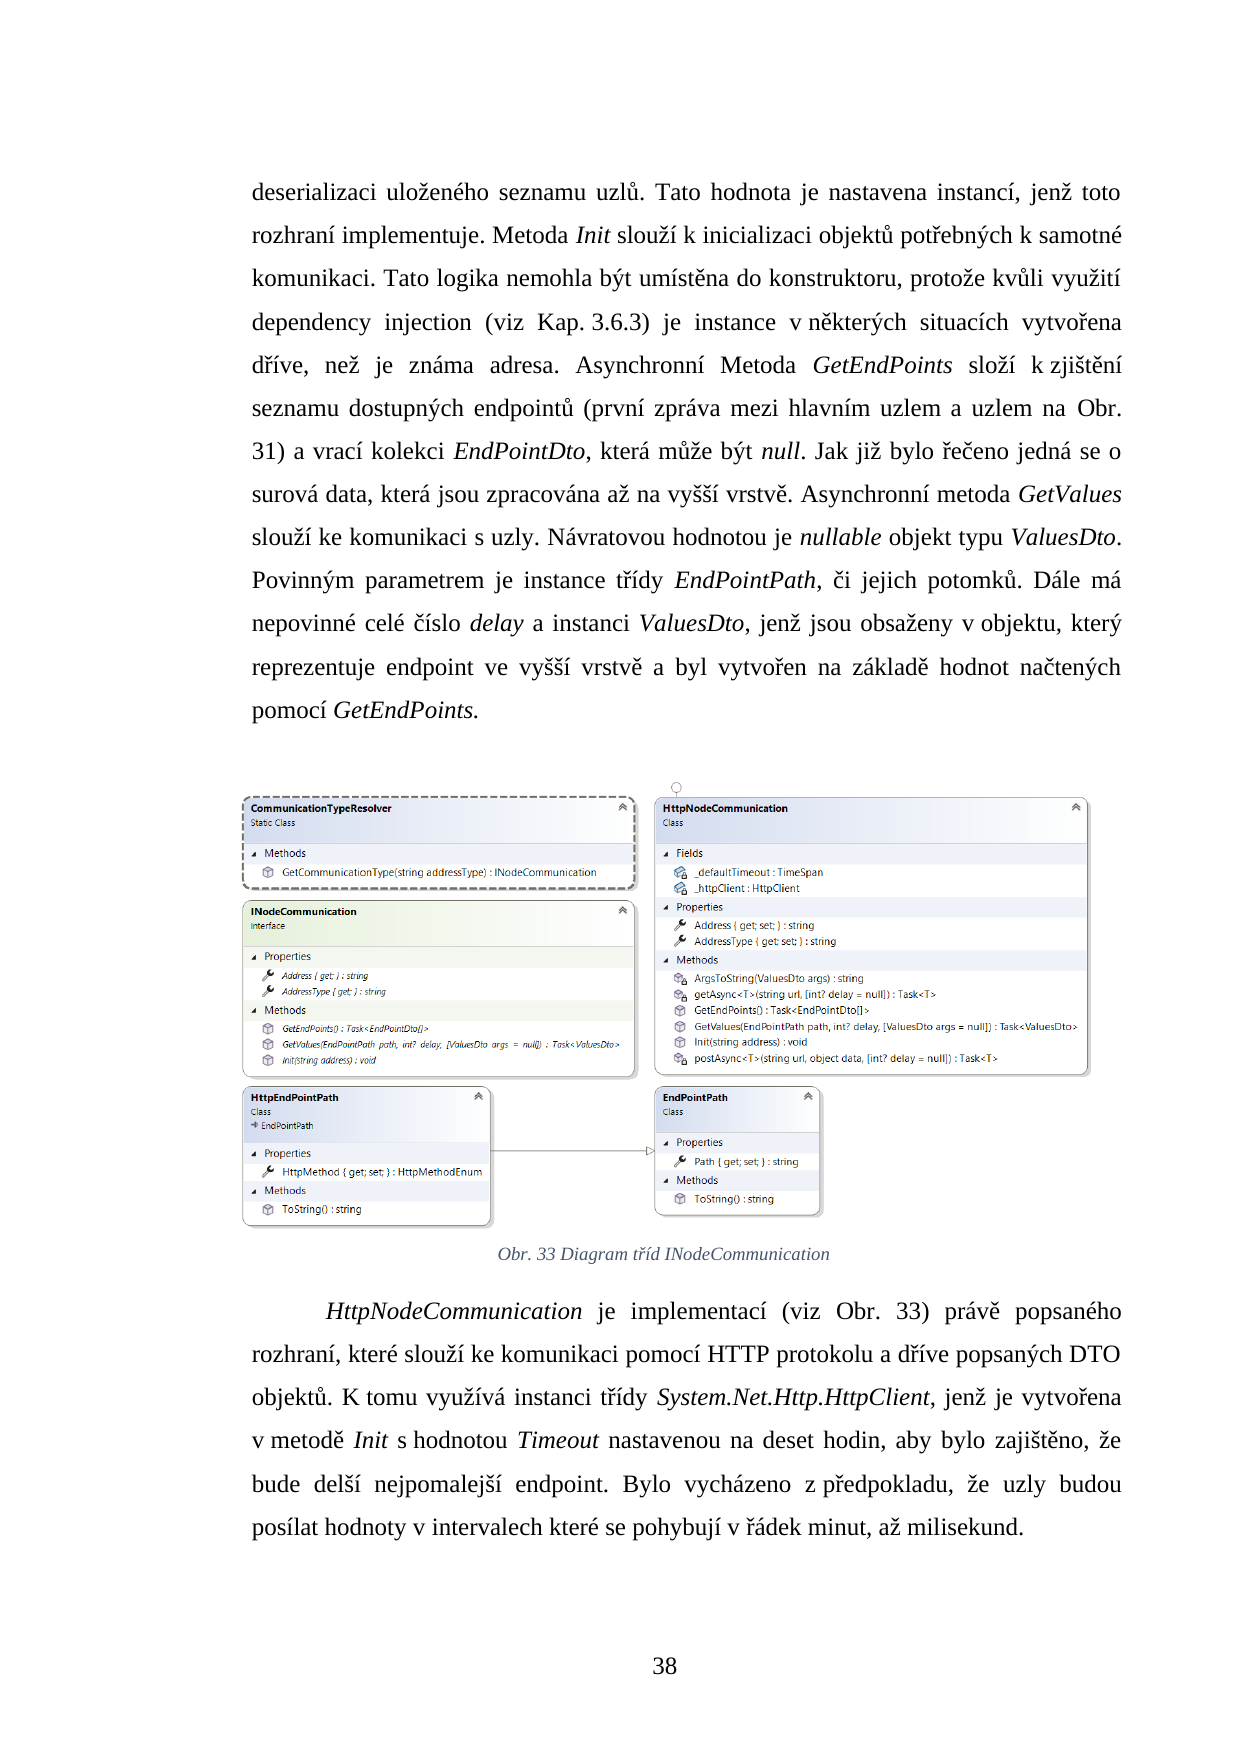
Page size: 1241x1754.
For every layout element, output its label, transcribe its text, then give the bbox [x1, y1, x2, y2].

text HttpNodeCommunication je implementací (viz Obr. 33) právě popsaného rozhraní, které slouží ke komunikaci pomocí HTTP protokolu a dříve popsaných DTO objektů. K tomu využívá instanci třídy System.Net.Http.HttpClient, jenž je vytvořena v metodě Init s hodnotou Timeout nastavenou na deset hodin, aby bylo zajištěno, že bude delší nejpomalejší endpoint. Bylo vycházeno z předpokladu, že uzly budou posílat hodnoty v intervalech které se pohybují v řádek minut, až milisekund. [252, 1296, 1122, 1541]
picture [238, 781, 1091, 1229]
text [252, 177, 1122, 723]
